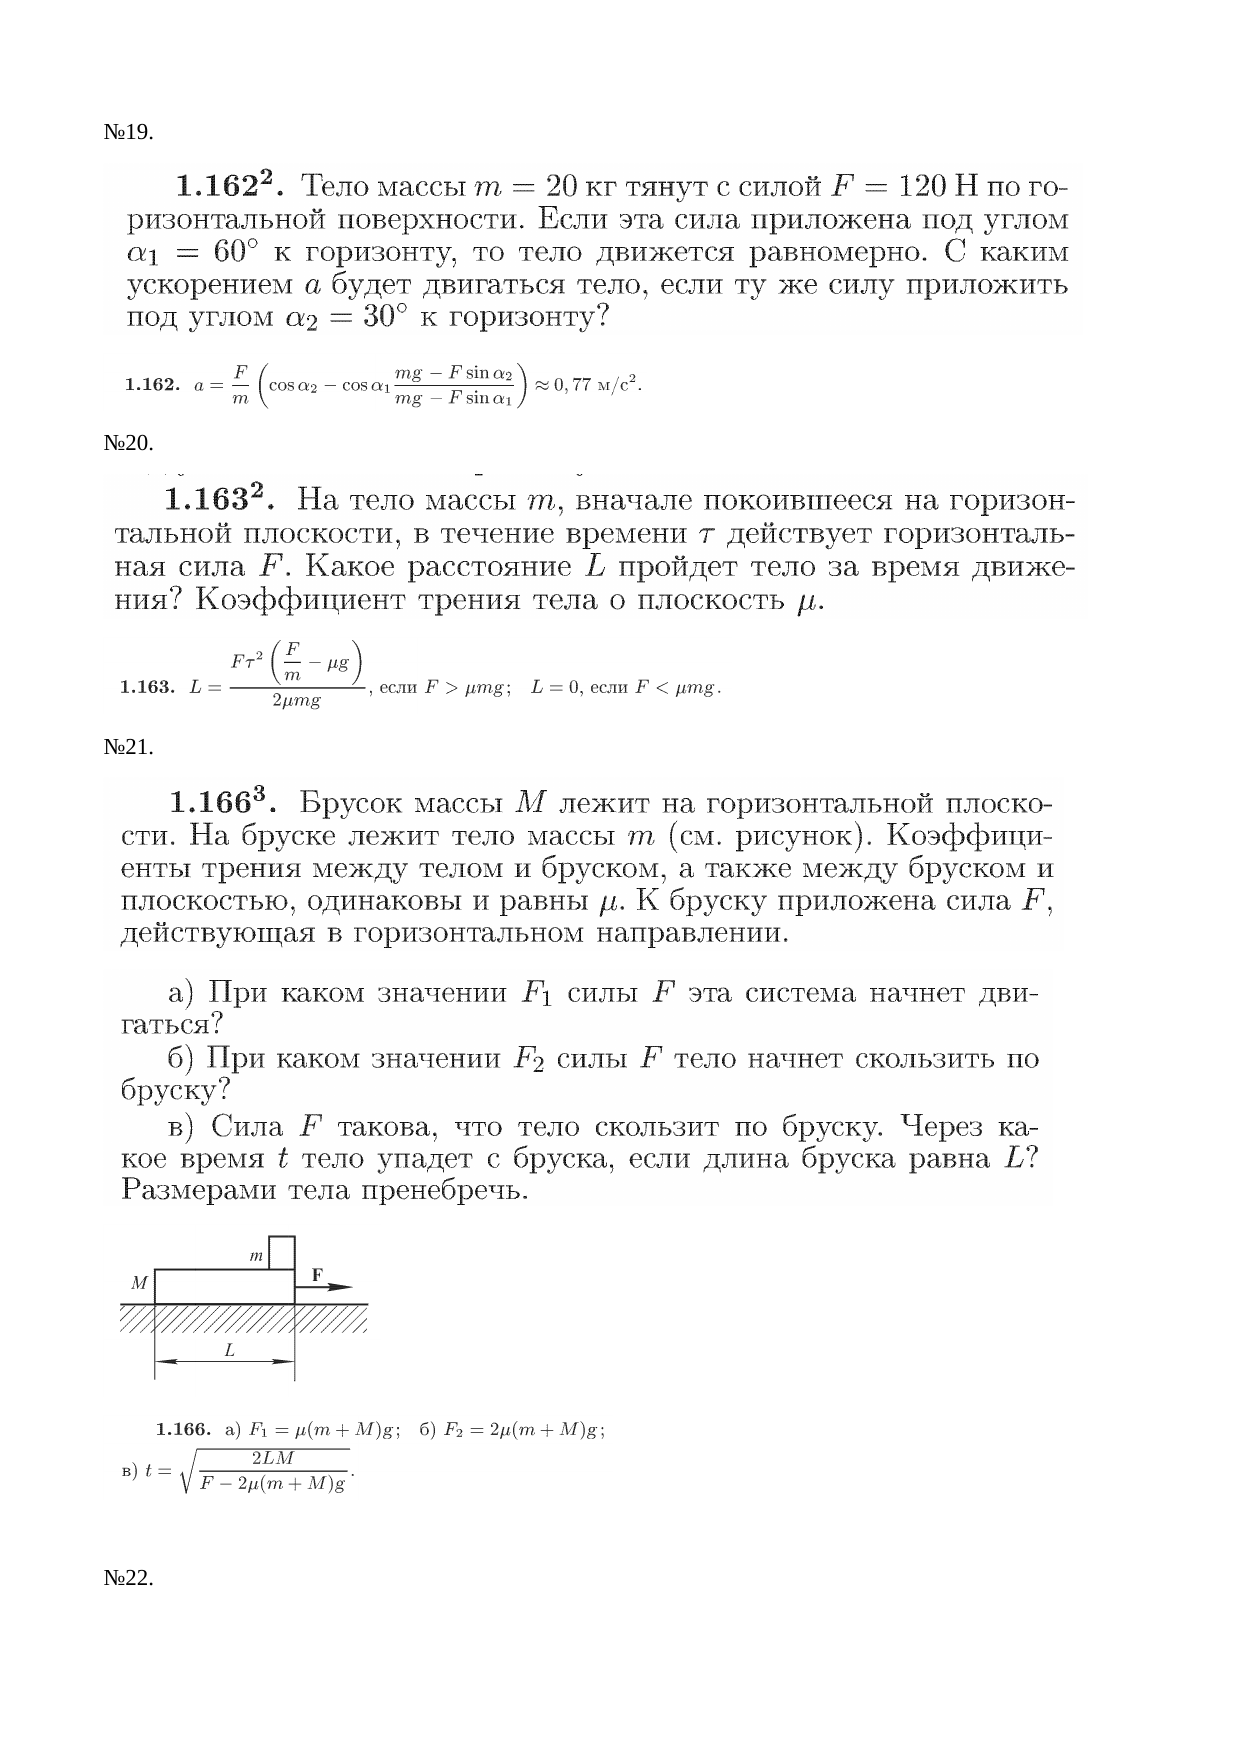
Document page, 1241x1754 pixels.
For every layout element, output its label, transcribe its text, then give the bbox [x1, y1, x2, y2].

picture [103, 637, 732, 714]
picture [103, 163, 1083, 335]
picture [103, 969, 1053, 1206]
picture [103, 1415, 613, 1500]
picture [103, 1224, 381, 1397]
picture [103, 474, 1088, 619]
text №21. [103, 733, 1152, 759]
picture [103, 777, 1065, 951]
picture [103, 353, 647, 411]
text №20. [103, 429, 1152, 456]
text №19. [103, 118, 1152, 144]
text №22. [103, 1564, 1152, 1590]
